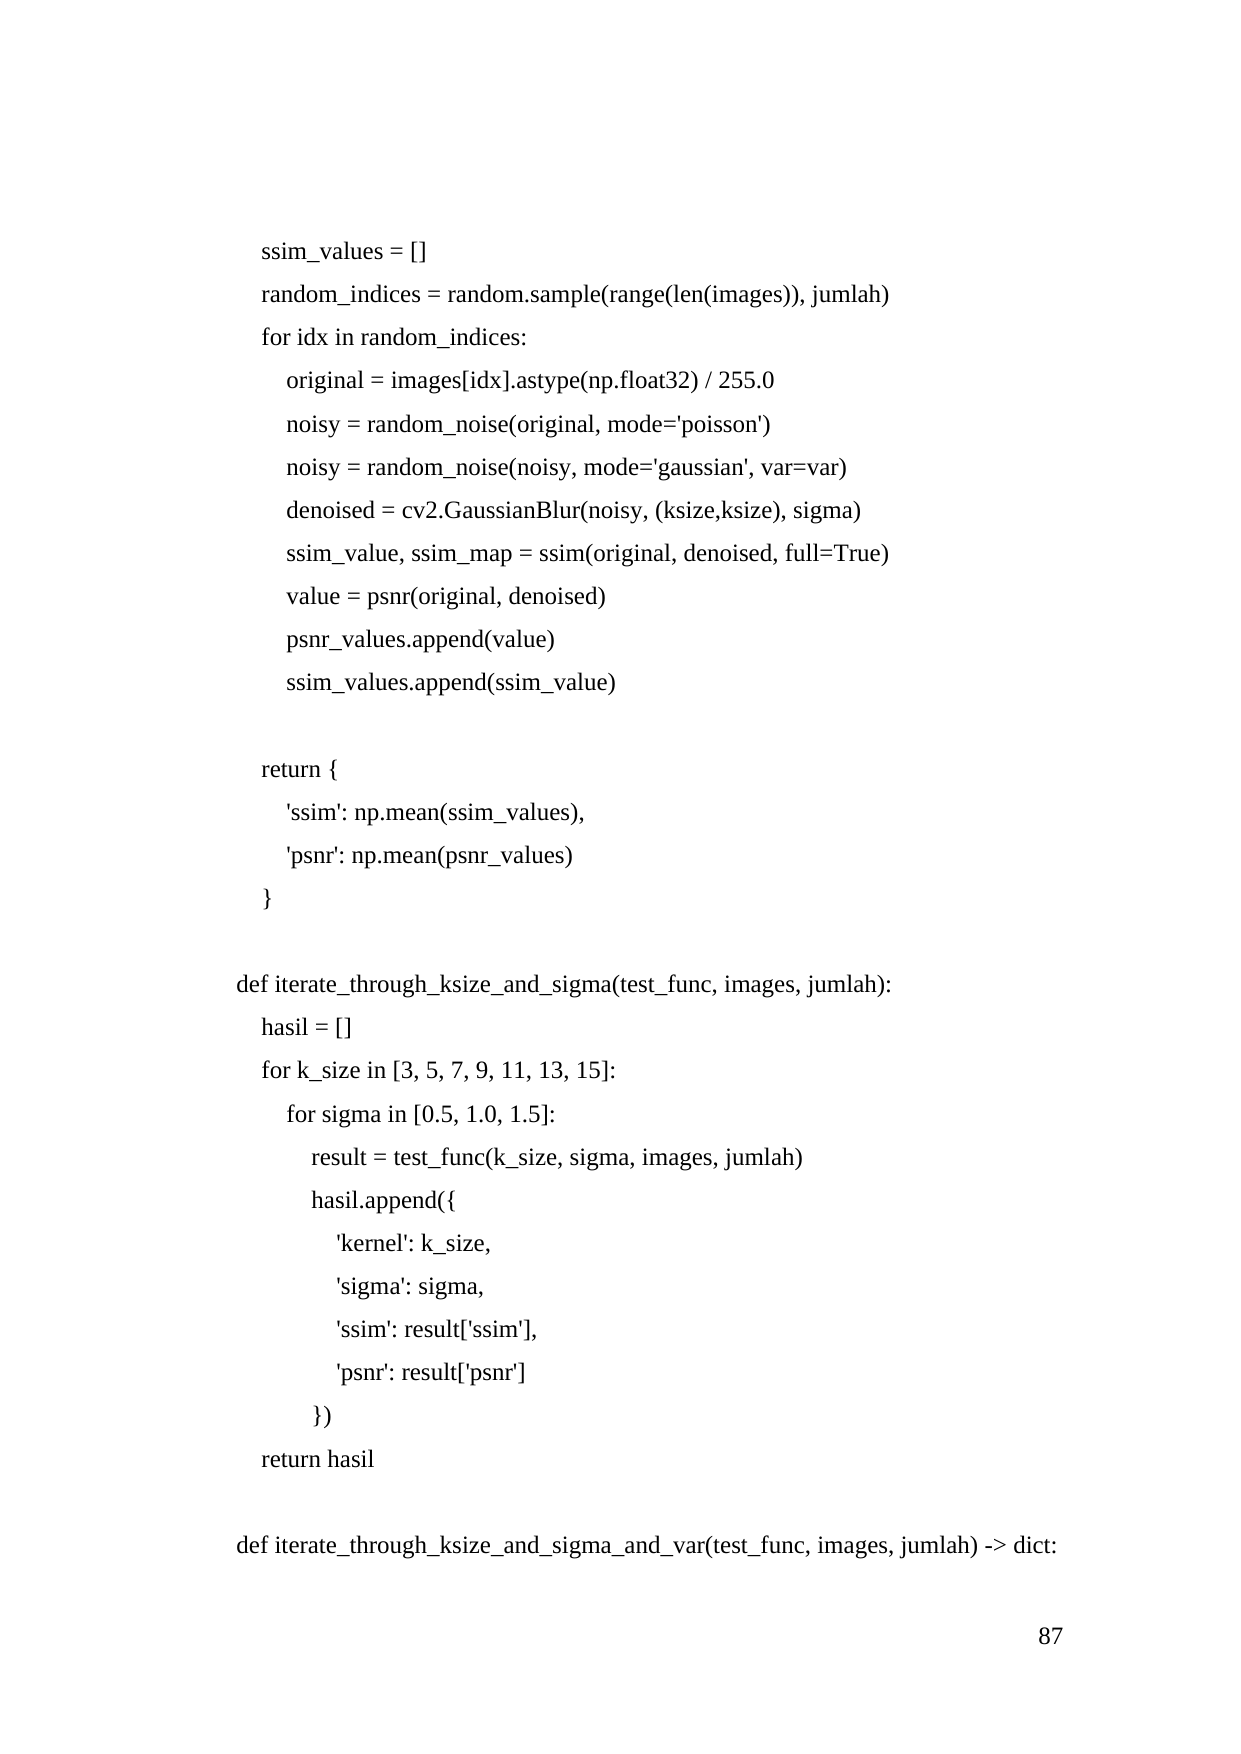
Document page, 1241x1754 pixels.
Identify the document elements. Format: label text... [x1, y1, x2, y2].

text hasil = [] [236, 1012, 1063, 1041]
text hasil.append({ [236, 1185, 1063, 1214]
text def iterate_through_ksize_and_sigma(test_func, images, jumlah): [236, 969, 1063, 998]
text } [236, 883, 1063, 912]
text for sigma in [0.5, 1.0, 1.5]: [236, 1099, 1063, 1127]
text ssim_value, ssim_map = ssim(original, denoised, full=True) [236, 538, 1063, 567]
text result = test_func(k_size, sigma, images, jumlah) [236, 1142, 1063, 1171]
text value = psnr(original, denoised) [236, 581, 1063, 610]
text for k_size in [3, 5, 7, 9, 11, 13, 15]: [236, 1056, 1063, 1084]
text 'psnr': np.mean(psnr_values) [236, 840, 1063, 869]
text return { [236, 754, 1063, 782]
text for idx in random_indices: [236, 322, 1063, 351]
text ssim_values = [] [236, 236, 1063, 265]
text noisy = random_noise(noisy, mode='gaussian', var=var) [236, 452, 1063, 481]
text random_indices = random.sample(range(len(images)), jumlah) [236, 279, 1063, 308]
text 'psnr': result['psnr'] [236, 1357, 1063, 1386]
text ssim_values.append(ssim_value) [236, 667, 1063, 696]
text }) [236, 1401, 1063, 1429]
text 'ssim': result['ssim'], [236, 1314, 1063, 1343]
text return hasil [236, 1444, 1063, 1472]
text 'sigma': sigma, [236, 1271, 1063, 1300]
text original = images[idx].astype(np.float32) / 255.0 [236, 366, 1063, 394]
text noisy = random_noise(original, mode='poisson') [236, 409, 1063, 437]
text psnr_values.append(value) [236, 624, 1063, 653]
text 'ssim': np.mean(ssim_values), [236, 797, 1063, 826]
text def iterate_through_ksize_and_sigma_and_var(test_func, images, jumlah) -> dict: [236, 1530, 1063, 1559]
text denoised = cv2.GaussianBlur(noisy, (ksize,ksize), sigma) [236, 495, 1063, 524]
text 'kernel': k_size, [236, 1228, 1063, 1257]
